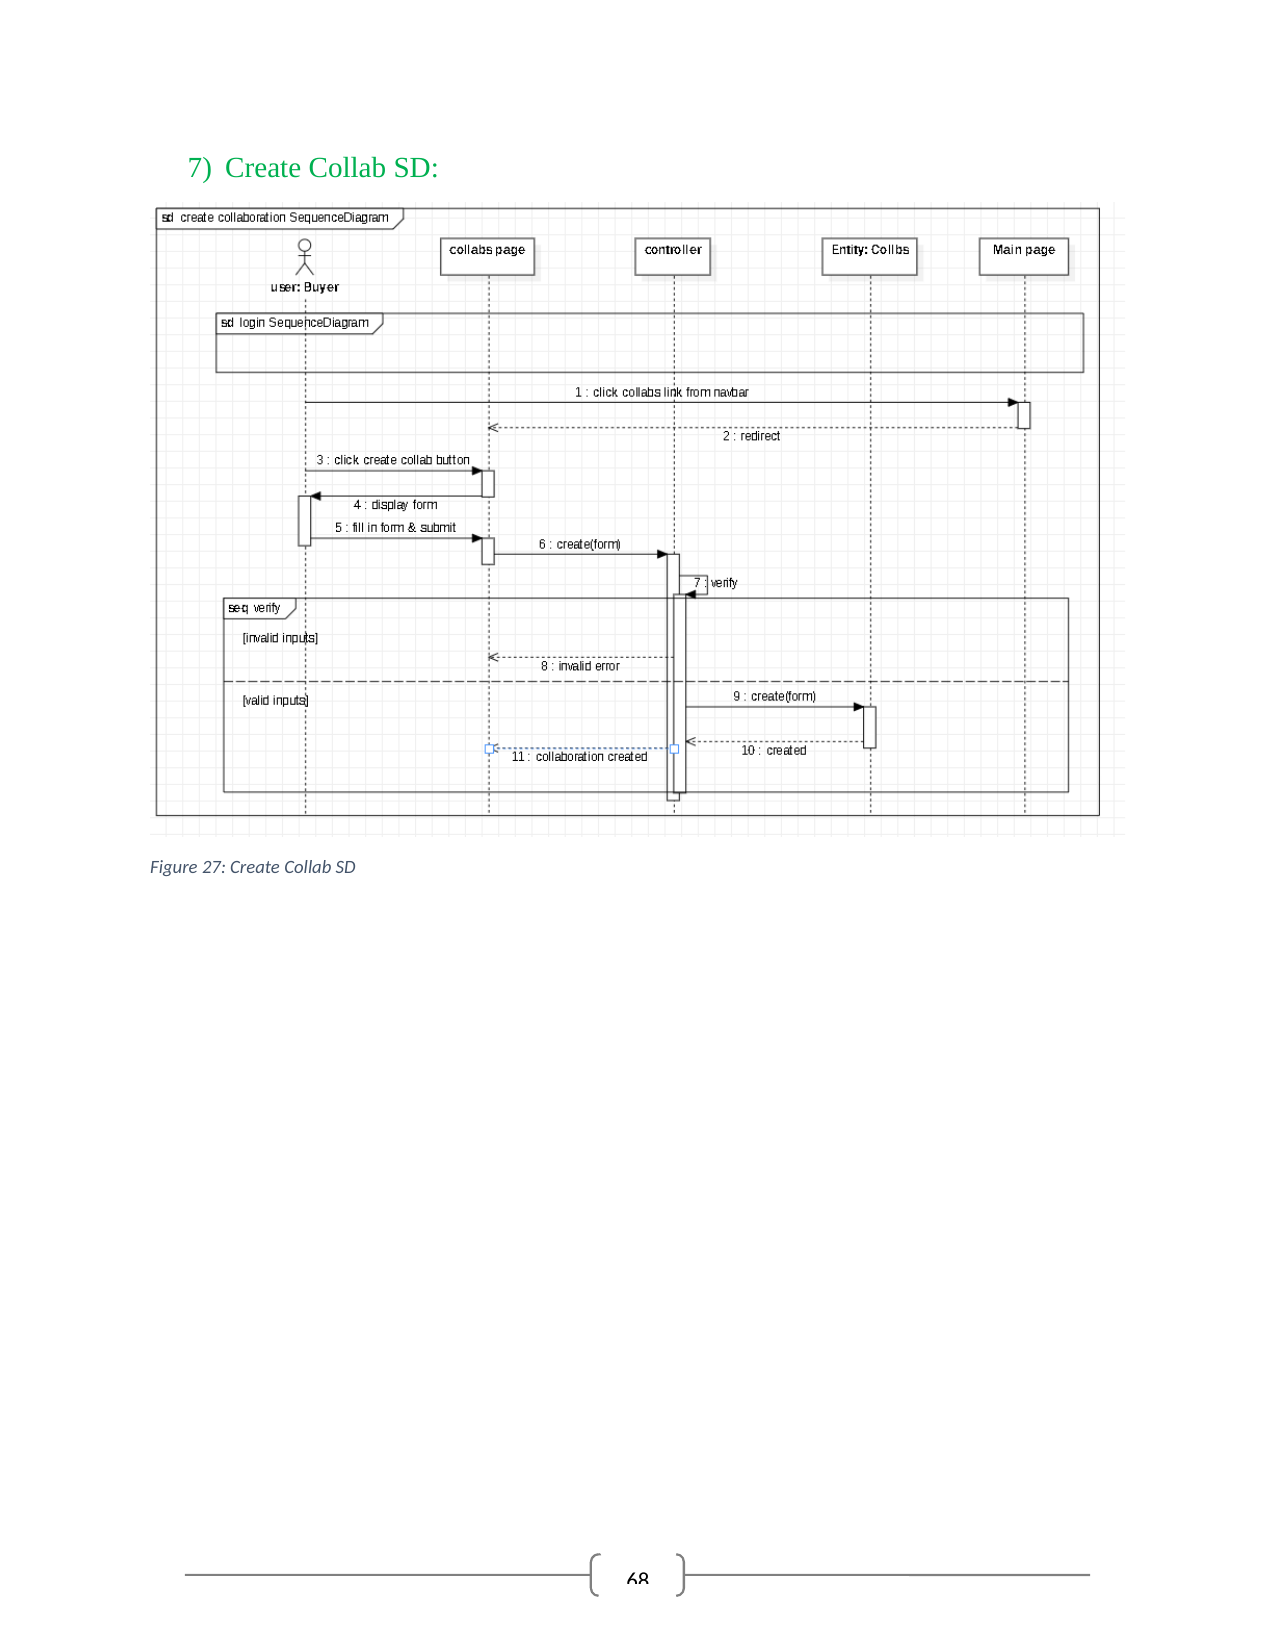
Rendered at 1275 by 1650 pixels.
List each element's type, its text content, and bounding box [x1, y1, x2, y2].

picture [150, 202, 1125, 837]
list Create Collab SD: [187, 150, 1125, 183]
